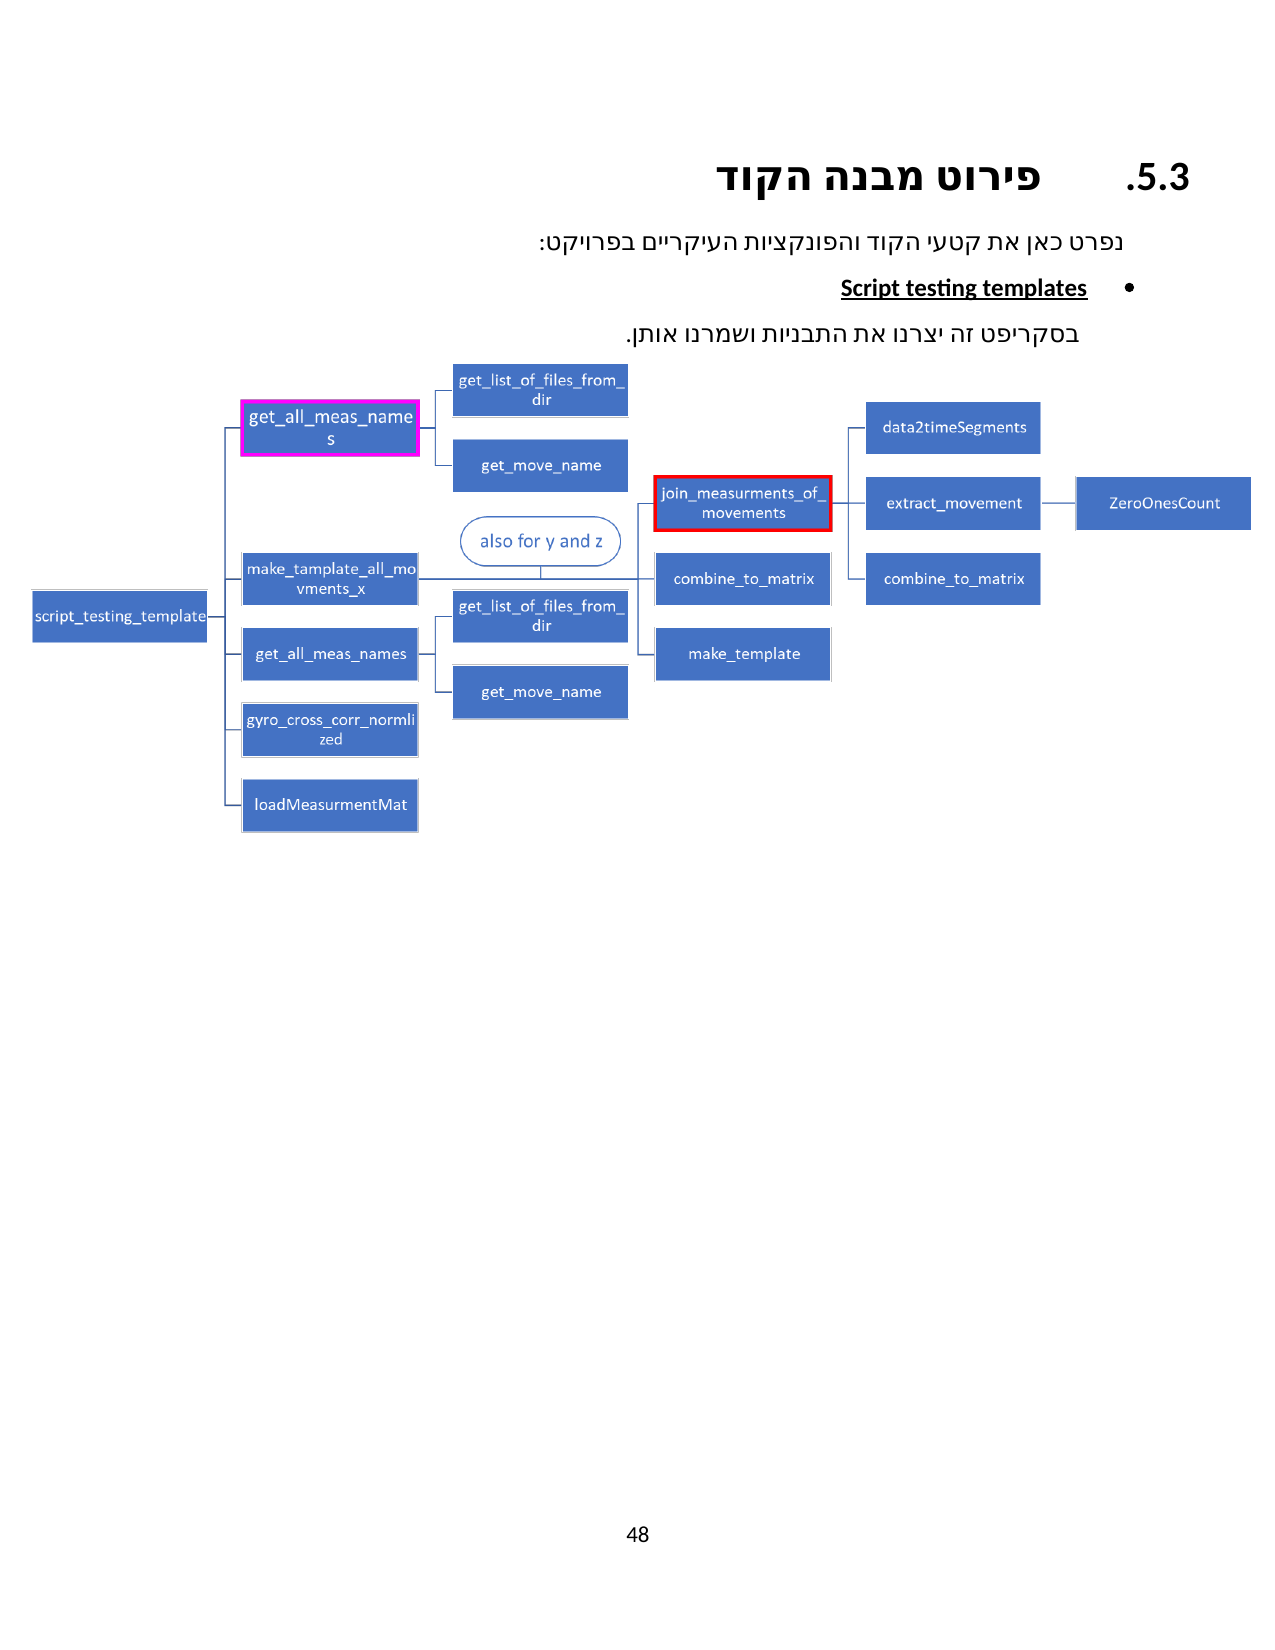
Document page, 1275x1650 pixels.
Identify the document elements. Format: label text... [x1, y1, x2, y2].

list בסקריפט זה יצרנו את התבניות ושמרנו אותן. [150, 318, 1080, 348]
picture [23, 357, 1252, 840]
subtitle פירוט מבנה הקוד [150, 150, 1125, 201]
list Script testing templates [150, 272, 1125, 302]
text נפרט כאן את קטעי הקוד והפונקציות העיקריים בפרויקט: [150, 226, 1125, 257]
